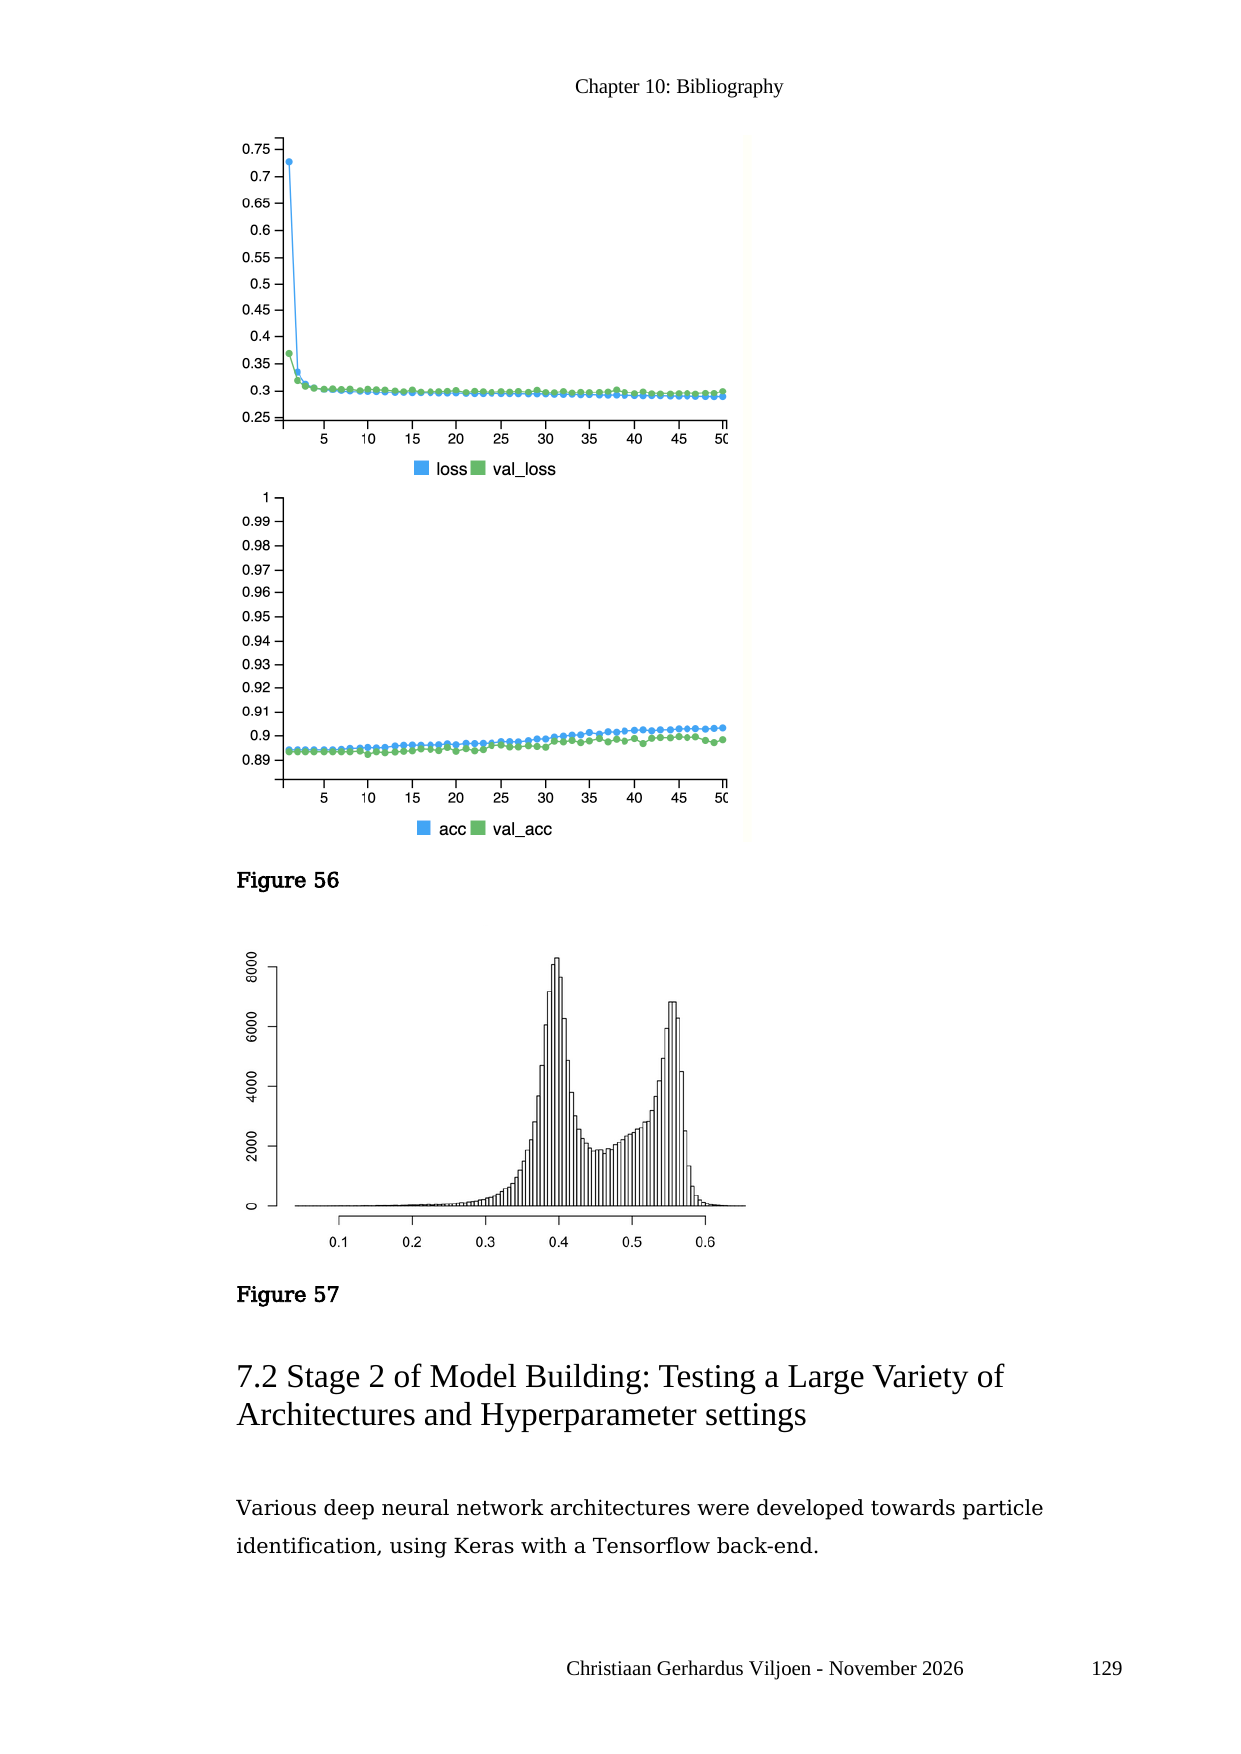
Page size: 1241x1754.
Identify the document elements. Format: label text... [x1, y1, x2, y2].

text Figure [236, 867, 1122, 892]
picture [236, 135, 752, 842]
text Figure [236, 1281, 1122, 1306]
subtitle Stage 2 of Model Building: Testing a Large Variety of Architectures and Hyperparameter settings [236, 1356, 1122, 1433]
picture [236, 925, 753, 1256]
text Various deep neural network architectures were developed towards particle identification, using Keras with a Tensorflow back-end. [236, 1495, 1122, 1558]
